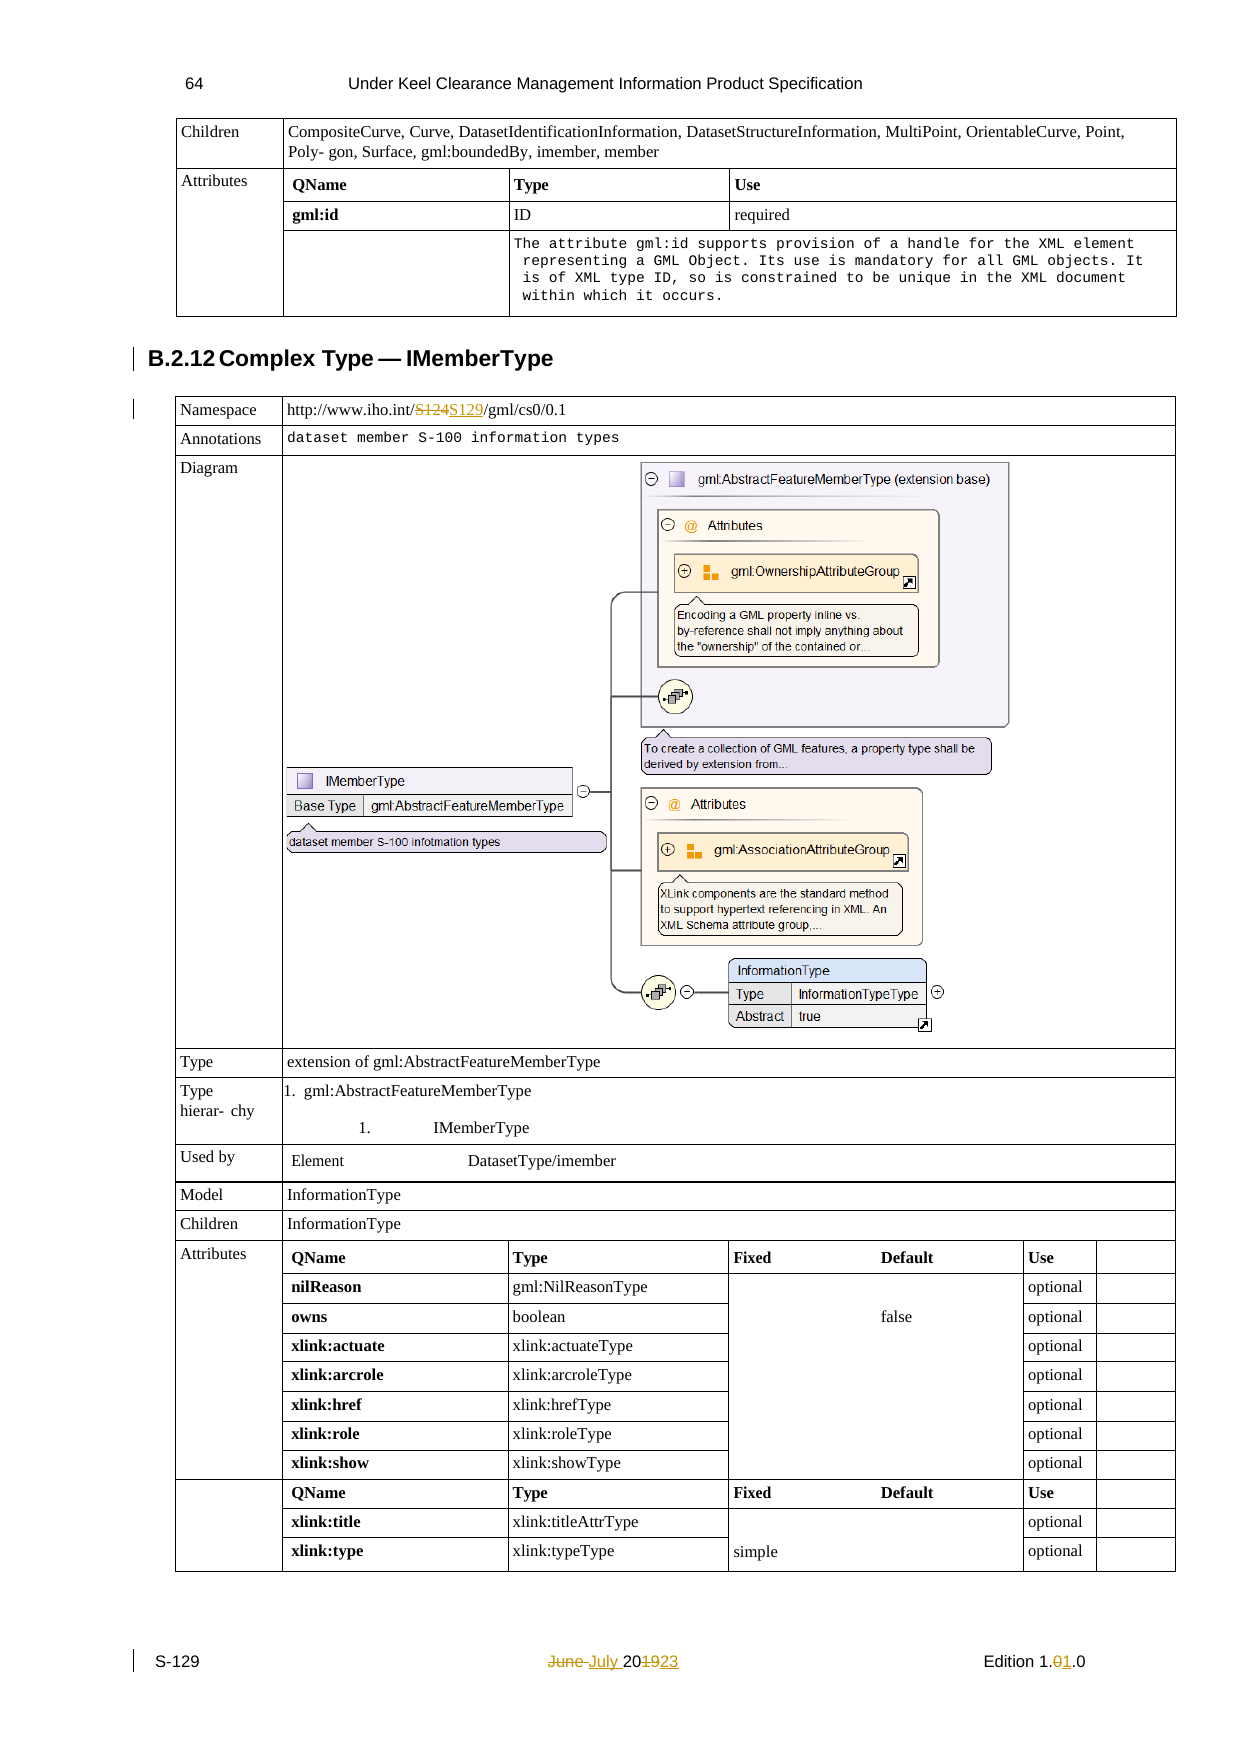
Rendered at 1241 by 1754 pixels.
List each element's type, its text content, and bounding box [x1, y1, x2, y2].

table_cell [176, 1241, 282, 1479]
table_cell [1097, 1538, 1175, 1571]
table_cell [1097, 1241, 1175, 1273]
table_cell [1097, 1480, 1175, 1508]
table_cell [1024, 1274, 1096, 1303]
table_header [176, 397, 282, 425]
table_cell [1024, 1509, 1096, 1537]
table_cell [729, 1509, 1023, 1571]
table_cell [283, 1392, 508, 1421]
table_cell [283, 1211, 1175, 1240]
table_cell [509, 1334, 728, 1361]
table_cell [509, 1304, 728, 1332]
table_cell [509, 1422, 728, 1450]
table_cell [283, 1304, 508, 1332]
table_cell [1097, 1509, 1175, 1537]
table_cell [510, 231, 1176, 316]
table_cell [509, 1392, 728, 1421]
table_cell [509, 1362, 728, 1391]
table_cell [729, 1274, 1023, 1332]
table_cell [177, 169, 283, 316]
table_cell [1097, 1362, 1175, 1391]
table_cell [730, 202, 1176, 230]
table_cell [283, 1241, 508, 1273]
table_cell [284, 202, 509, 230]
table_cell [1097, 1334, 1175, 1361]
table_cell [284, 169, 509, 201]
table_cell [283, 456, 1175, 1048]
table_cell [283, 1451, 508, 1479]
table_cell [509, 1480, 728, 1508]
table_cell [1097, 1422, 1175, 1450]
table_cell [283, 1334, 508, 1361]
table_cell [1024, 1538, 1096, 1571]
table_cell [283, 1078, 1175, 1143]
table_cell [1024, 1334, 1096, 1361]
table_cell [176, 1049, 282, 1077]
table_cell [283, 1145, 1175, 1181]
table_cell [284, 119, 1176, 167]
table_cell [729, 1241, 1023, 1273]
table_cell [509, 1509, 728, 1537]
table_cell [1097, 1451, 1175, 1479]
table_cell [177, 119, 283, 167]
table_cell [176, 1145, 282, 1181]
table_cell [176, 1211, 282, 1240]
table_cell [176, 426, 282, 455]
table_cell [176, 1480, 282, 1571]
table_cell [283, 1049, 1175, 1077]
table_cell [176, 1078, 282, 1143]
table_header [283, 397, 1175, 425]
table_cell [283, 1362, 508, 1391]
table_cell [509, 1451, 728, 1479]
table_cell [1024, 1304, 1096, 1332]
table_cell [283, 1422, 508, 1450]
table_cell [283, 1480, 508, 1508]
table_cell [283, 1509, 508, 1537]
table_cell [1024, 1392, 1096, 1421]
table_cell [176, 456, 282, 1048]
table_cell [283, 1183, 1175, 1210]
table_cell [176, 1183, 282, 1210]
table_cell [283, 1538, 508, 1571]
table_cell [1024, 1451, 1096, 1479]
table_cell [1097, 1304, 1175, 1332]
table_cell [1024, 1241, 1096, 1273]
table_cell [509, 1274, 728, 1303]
picture [286, 462, 1010, 1033]
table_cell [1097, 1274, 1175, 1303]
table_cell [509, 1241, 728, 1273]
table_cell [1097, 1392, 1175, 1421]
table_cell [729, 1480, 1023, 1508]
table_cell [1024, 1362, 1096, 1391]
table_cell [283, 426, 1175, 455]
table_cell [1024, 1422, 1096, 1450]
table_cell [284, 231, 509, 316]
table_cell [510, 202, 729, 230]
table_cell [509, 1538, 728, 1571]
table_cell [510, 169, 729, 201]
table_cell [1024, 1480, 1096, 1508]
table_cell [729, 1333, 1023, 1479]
subtitle Complex Type — IMemberType [148, 347, 1092, 371]
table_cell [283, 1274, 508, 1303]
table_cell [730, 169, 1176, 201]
